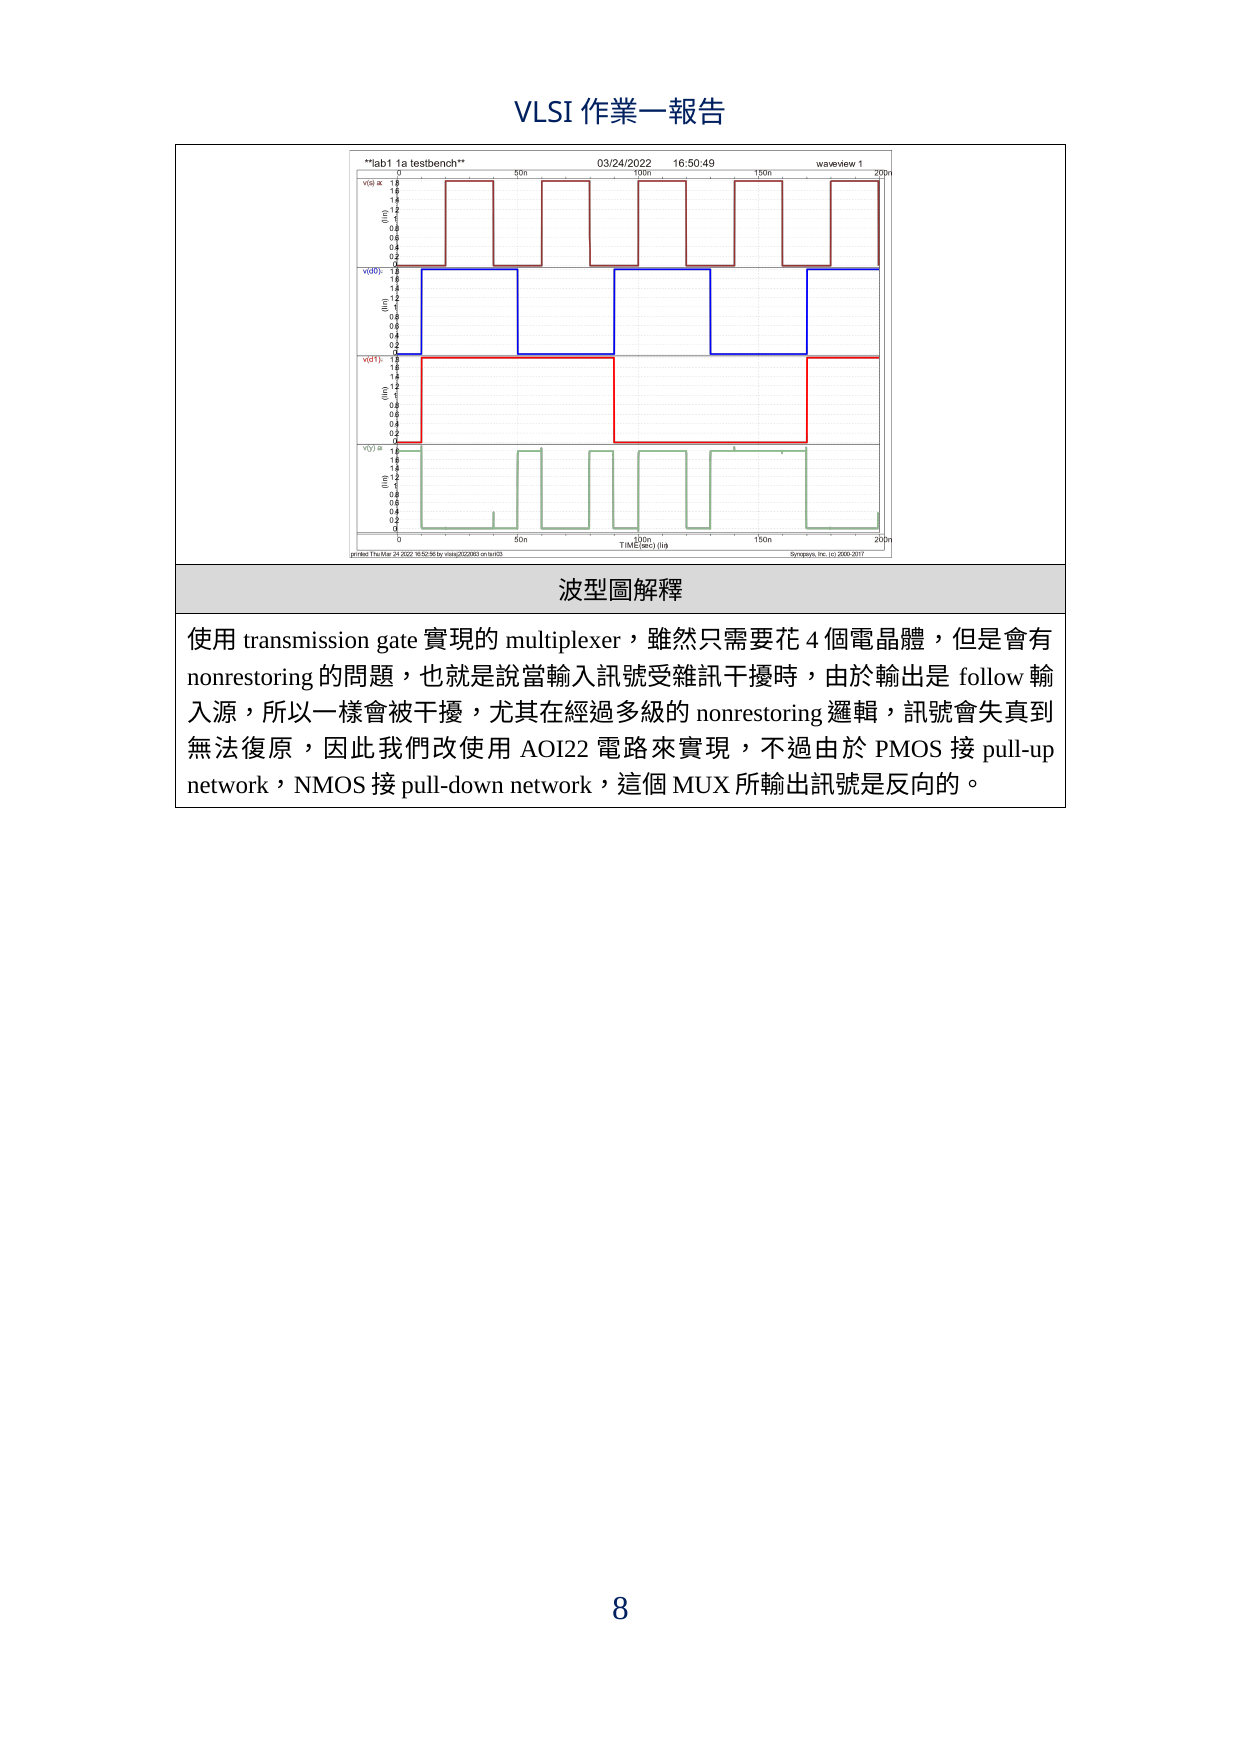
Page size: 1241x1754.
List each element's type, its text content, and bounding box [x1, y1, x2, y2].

picture [349, 150, 892, 558]
table_cell 波型圖解釋 [176, 565, 1065, 613]
table_cell 使用transmission gate實現的multiplexer，雖然只需要花4個電晶體，但是會有nonrestoring的問題，也就是說當輸入訊號受雜訊干擾時，由於輸出是follow輸入源，所以一樣會被干擾，尤其在經過多級的nonrestoring邏輯，訊號會失真到無法復原，因此我們改使用AOI22電路來實現，不過由於PMOS接pull-up network，NMOS接pull-down network，這個MUX所輸出訊號是反向的。 [176, 614, 1065, 807]
table_cell [176, 145, 1065, 564]
